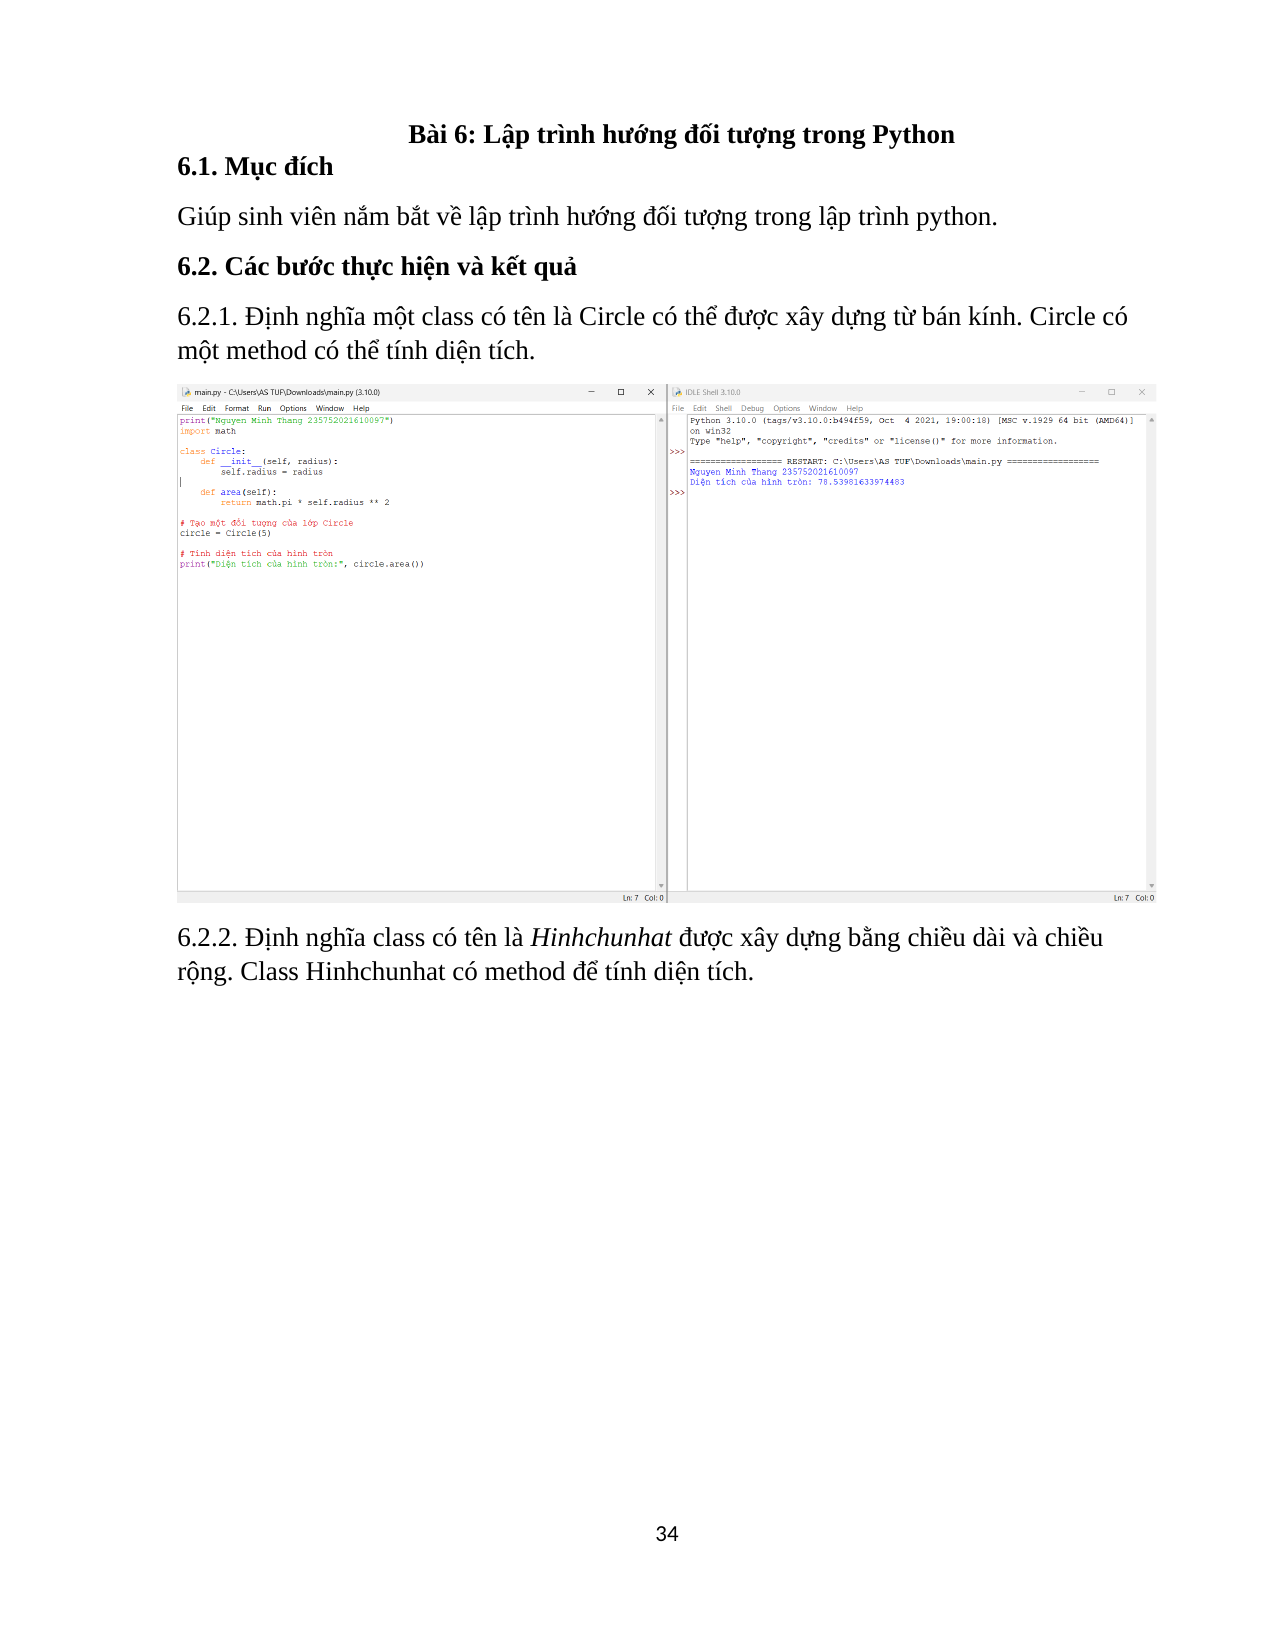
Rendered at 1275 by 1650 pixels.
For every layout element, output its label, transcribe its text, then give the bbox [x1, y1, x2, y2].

text Giúp sinh viên nắm bắt về lập trình hướng đối tượng trong lập trình python. [177, 200, 1156, 231]
text 6.2. Các bước thực hiện và kết quả [177, 250, 1156, 281]
text 6.2.1. Định nghĩa một class có tên là Circle có thể được xây dựng từ bán kính. Circle có một method có thể tính diện tích. [177, 300, 1156, 365]
subtitle Bài 6: Lập trình hướng đối tượng trong Python [207, 118, 1156, 150]
picture [177, 384, 1157, 903]
text 6.2.2. Định nghĩa class có tên là Hinhchunhat được xây dựng bằng chiều dài và chiều rộng. Class Hinhchunhat có method để tính diện tích. [177, 921, 1156, 986]
text 6.1. Mục đích [177, 150, 1156, 181]
